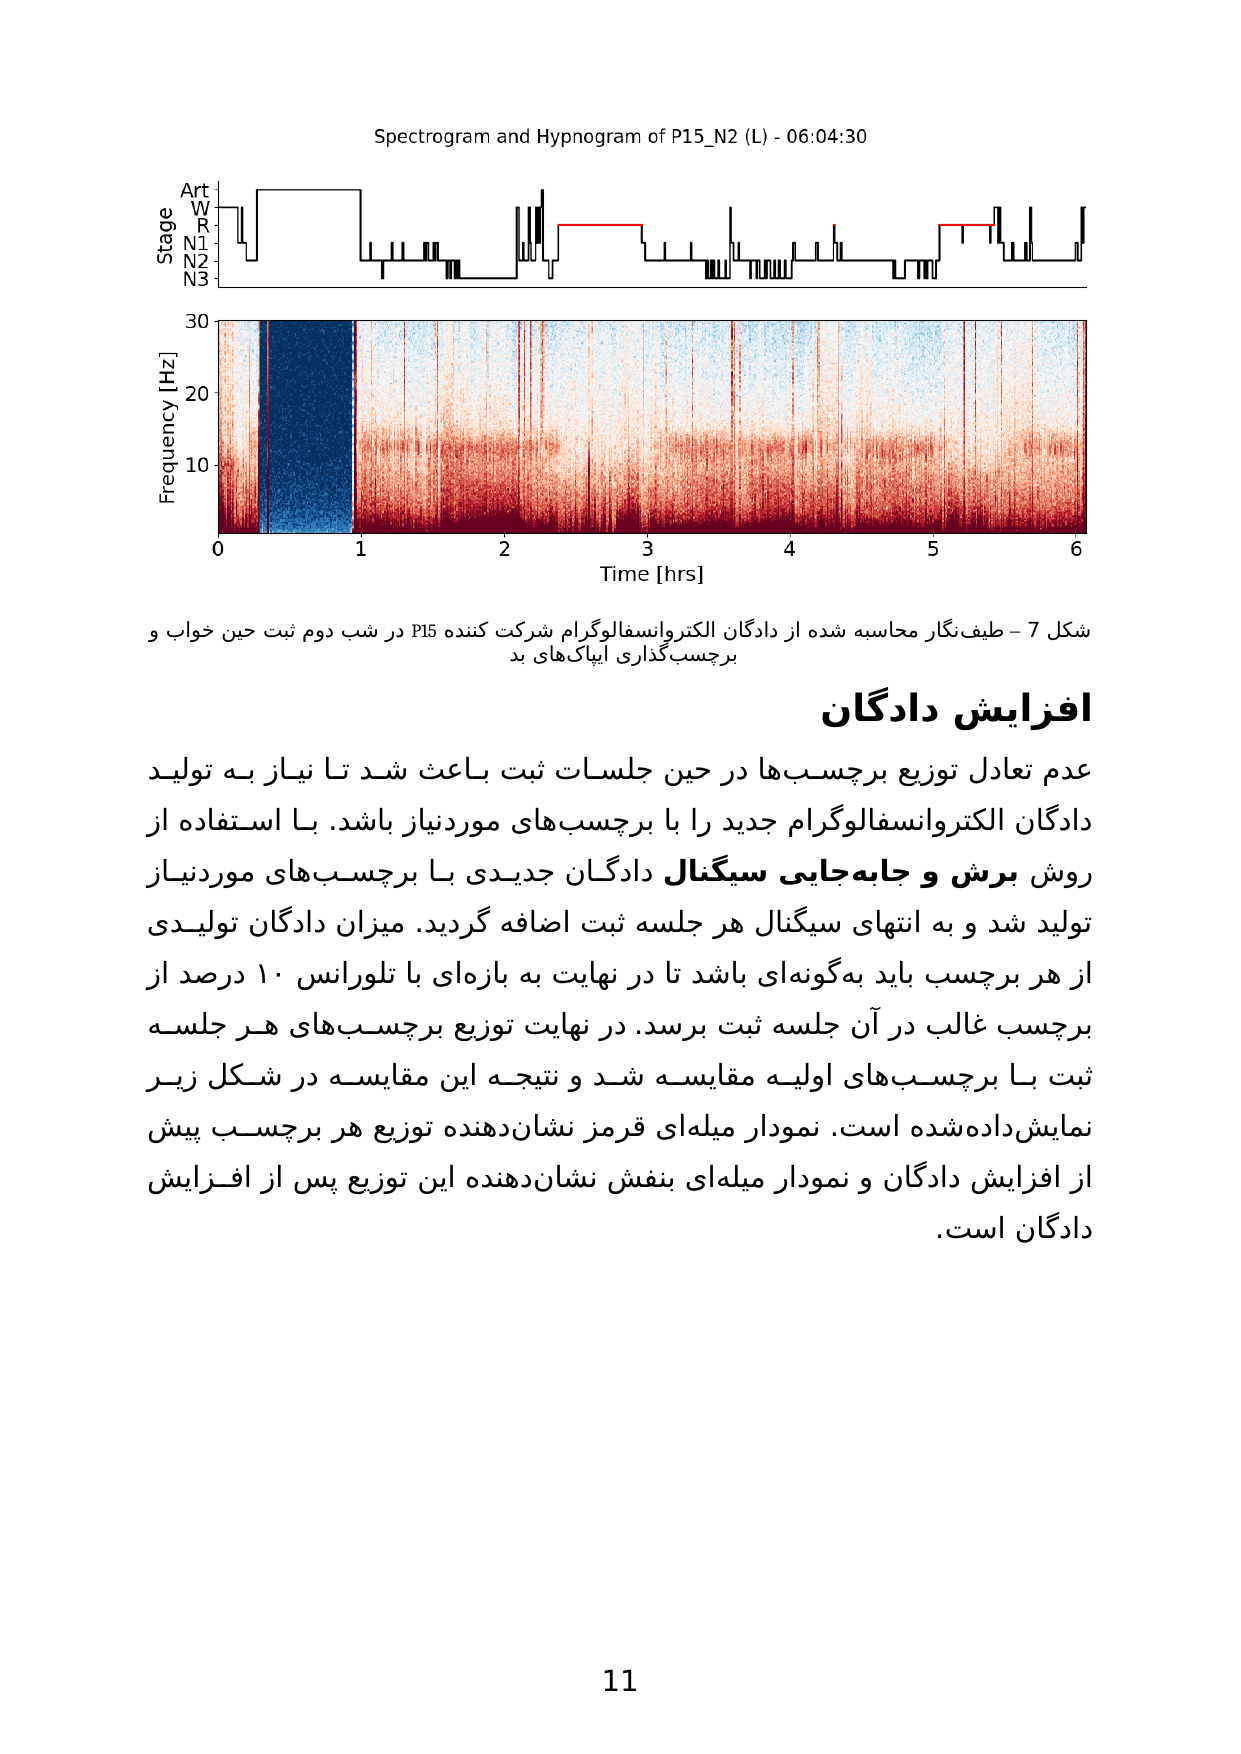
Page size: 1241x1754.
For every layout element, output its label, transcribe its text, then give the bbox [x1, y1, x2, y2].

text شکل 7 – طیف‌نگار محاسبه شده از دادگان الکتروانسفالوگرام شرکت کننده P15 در شب دوم ثبت حین خواب و برچسب‌گذاری ایپاک‌های بد [147, 617, 1093, 666]
subtitle افزایش دادگان [147, 687, 1093, 731]
picture [147, 120, 1093, 592]
text عدم تعادل توزیع برچسب‌ها در حین جلسات ثبت باعث شد تا نیاز به تولید دادگان الکتروانسفالوگرام جدید را با برچسب‌های موردنیاز باشد. با استفاده از روش برش و جابه‌جایی سیگنال دادگان جدیدی با برچسب‌های موردنیاز تولید شد و به انتهای سیگنال هر جلسه ثبت اضافه گردید. میزان دادگان تولیدی از هر برچسب باید به‌گونه‌ای باشد تا در نهایت به بازه‌ای با تلورانس ۱۰ درصد از برچسب غالب در آن جلسه ثبت برسد. در نهایت توزیع برچسب‌های هر جلسه ثبت با برچسب‌های اولیه مقایسه شد و نتیجه این مقایسه در شکل زیر نمایش‌داده‌شده است. نمودار میله‌ای قرمز نشان‌دهنده توزیع هر برچسب پیش از افزایش دادگان و نمودار میله‌ای بنفش نشان‌دهنده این توزیع پس از افزایش دادگان است. [147, 752, 1093, 1245]
